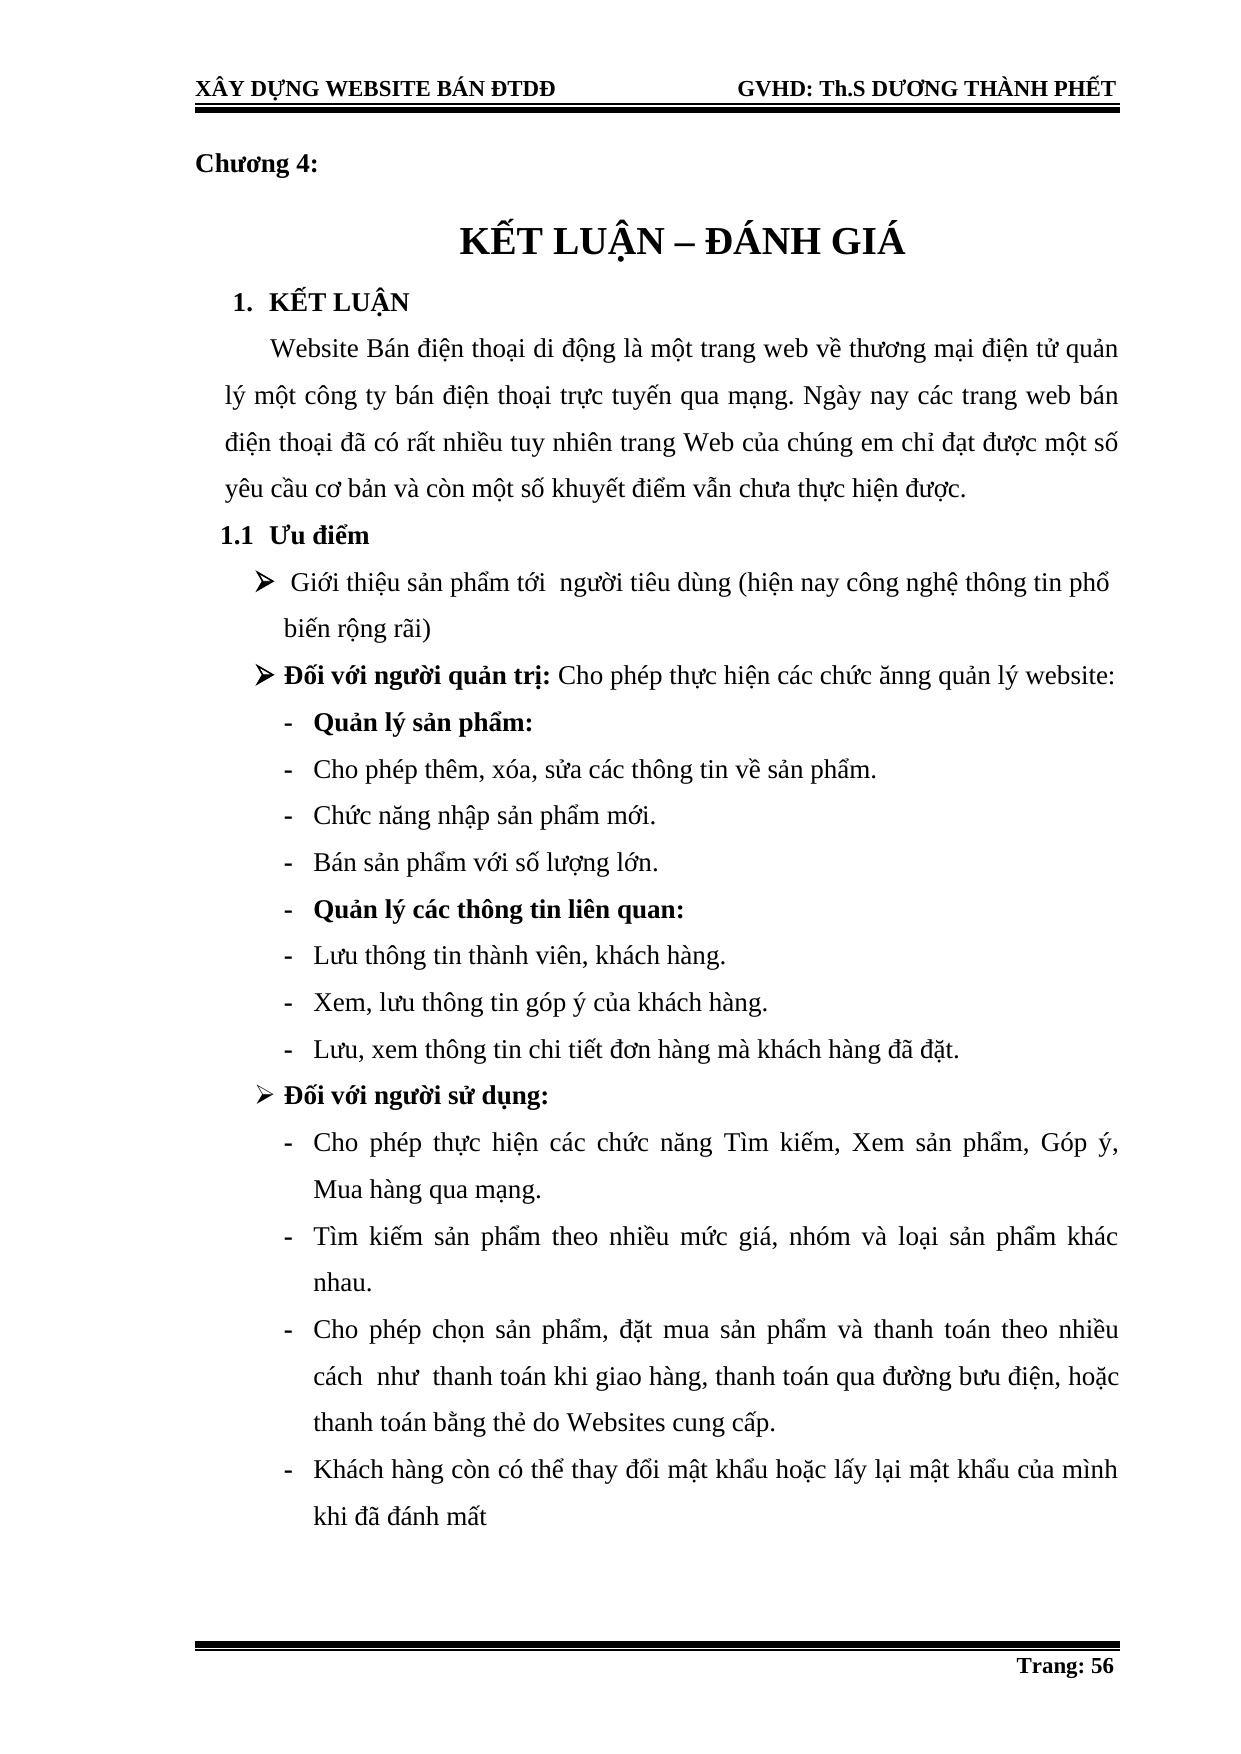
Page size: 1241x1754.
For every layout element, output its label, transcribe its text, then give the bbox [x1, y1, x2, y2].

list Cho phép chọn sản phẩm, đặt mua sản phẩm và thanh toán theo nhiều cách như thanh toán khi giao hàng, thanh toán qua đường bưu điện, hoặc thanh toán bằng thẻ do Websites cung cấp. [284, 1313, 1120, 1437]
text Chương 4: [195, 147, 1120, 178]
list Ưu điểm [220, 519, 1120, 550]
list Xem, lưu thông tin góp ý của khách hàng. [284, 986, 1120, 1017]
text KẾT LUẬN – ĐÁNH GIÁ [195, 217, 1120, 263]
list Quản lý các thông tin liên quan: [284, 893, 1120, 924]
list Đối với người sử dụng: [254, 1079, 1120, 1111]
list Lưu thông tin thành viên, khách hàng. [284, 939, 1120, 971]
list Lưu, xem thông tin chi tiết đơn hàng mà khách hàng đã đặt. [284, 1033, 1120, 1064]
list Quản lý sản phẩm: [284, 706, 1120, 737]
list Giới thiệu sản phẩm tới người tiêu dùng (hiện nay công nghệ thông tin phổ biến rộng rãi) [254, 566, 1120, 644]
list KẾT LUẬN [232, 286, 1120, 317]
list Chức năng nhập sản phẩm mới. [284, 799, 1120, 831]
list Tìm kiếm sản phẩm theo nhiều mức giá, nhóm và loại sản phẩm khác nhau. [284, 1219, 1120, 1297]
text Website Bán điện thoại di động là một trang web về thương mại điện tử quản lý một công ty bán điện thoại trực tuyến qua mạng. Ngày nay các trang web bán điện thoại đã có rất nhiều tuy nhiên trang Web của chúng em chỉ đạt được một số yêu cầu cơ bản và còn một số khuyết điểm vẫn chưa thực hiện được. [224, 332, 1120, 503]
list Đối với người quản trị: Cho phép thực hiện các chức ănng quản lý website: [254, 659, 1120, 690]
list Cho phép thêm, xóa, sửa các thông tin về sản phẩm. [284, 753, 1120, 784]
list Cho phép thực hiện các chức năng Tìm kiếm, Xem sản phẩm, Góp ý, Mua hàng qua mạng. [284, 1126, 1120, 1204]
list Khách hàng còn có thể thay đổi mật khẩu hoặc lấy lại mật khẩu của mình khi đã đánh mất [284, 1453, 1120, 1531]
list Bán sản phẩm với số lượng lớn. [284, 846, 1120, 877]
